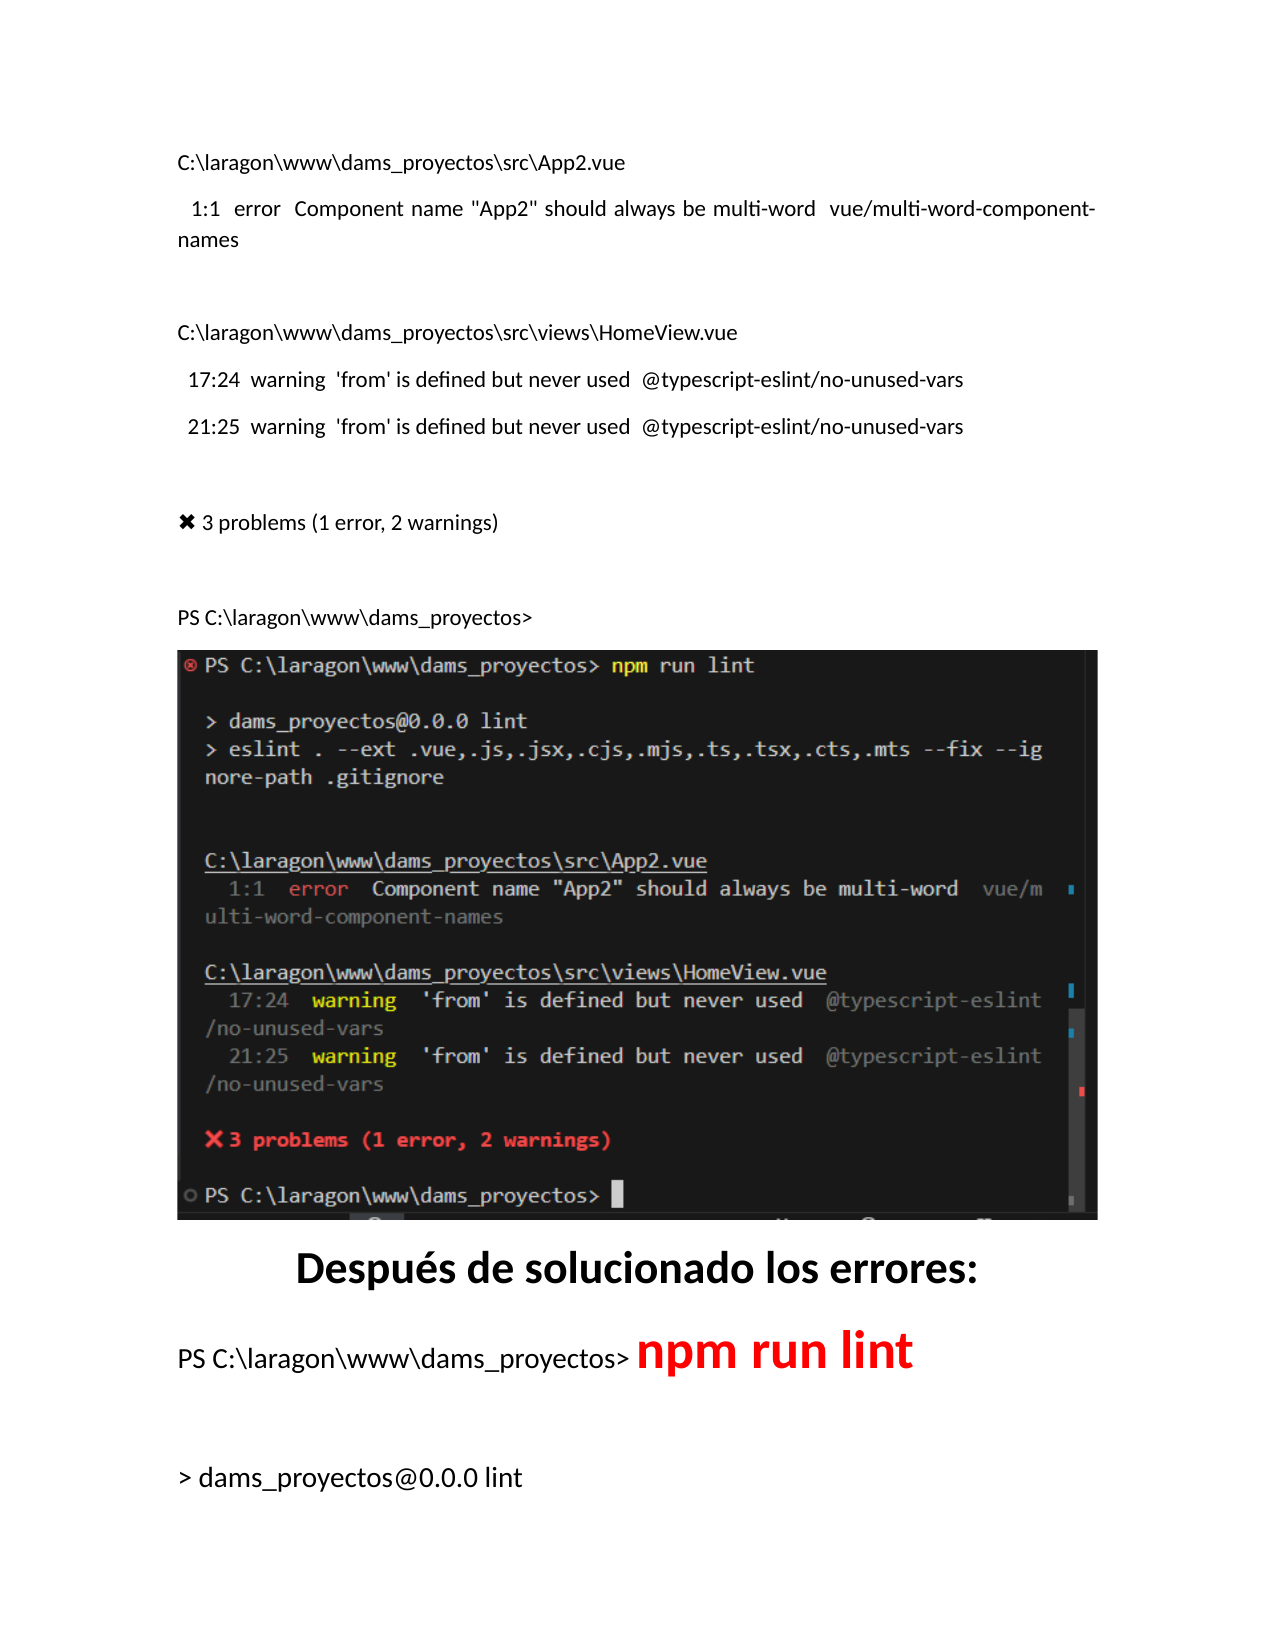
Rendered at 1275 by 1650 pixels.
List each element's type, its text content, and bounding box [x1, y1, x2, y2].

text 17:24 warning 'from' is defined but never used @typescript-eslint/no-unused-vars [177, 365, 1098, 393]
text PS C:\laragon\www\dams_proyectos> npm run lint [177, 1316, 1098, 1382]
text 1:1 error Component name "App2" should always be multi-word vue/multi-word-component-names [177, 194, 1098, 253]
text ✖ 3 problems (1 error, 2 warnings) [177, 506, 1098, 537]
text C:\laragon\www\dams_proyectos\src\App2.vue [177, 148, 1098, 176]
text C:\laragon\www\dams_proyectos\src\views\HomeView.vue [177, 318, 1098, 346]
picture [177, 650, 1098, 1220]
text > dams_proyectos@0.0.0 lint [177, 1459, 1098, 1494]
text PS C:\laragon\www\dams_proyectos> [177, 603, 1098, 631]
text 21:25 warning 'from' is defined but never used @typescript-eslint/no-unused-vars [177, 412, 1098, 440]
text Después de solucionado los errores: [177, 1239, 1098, 1295]
